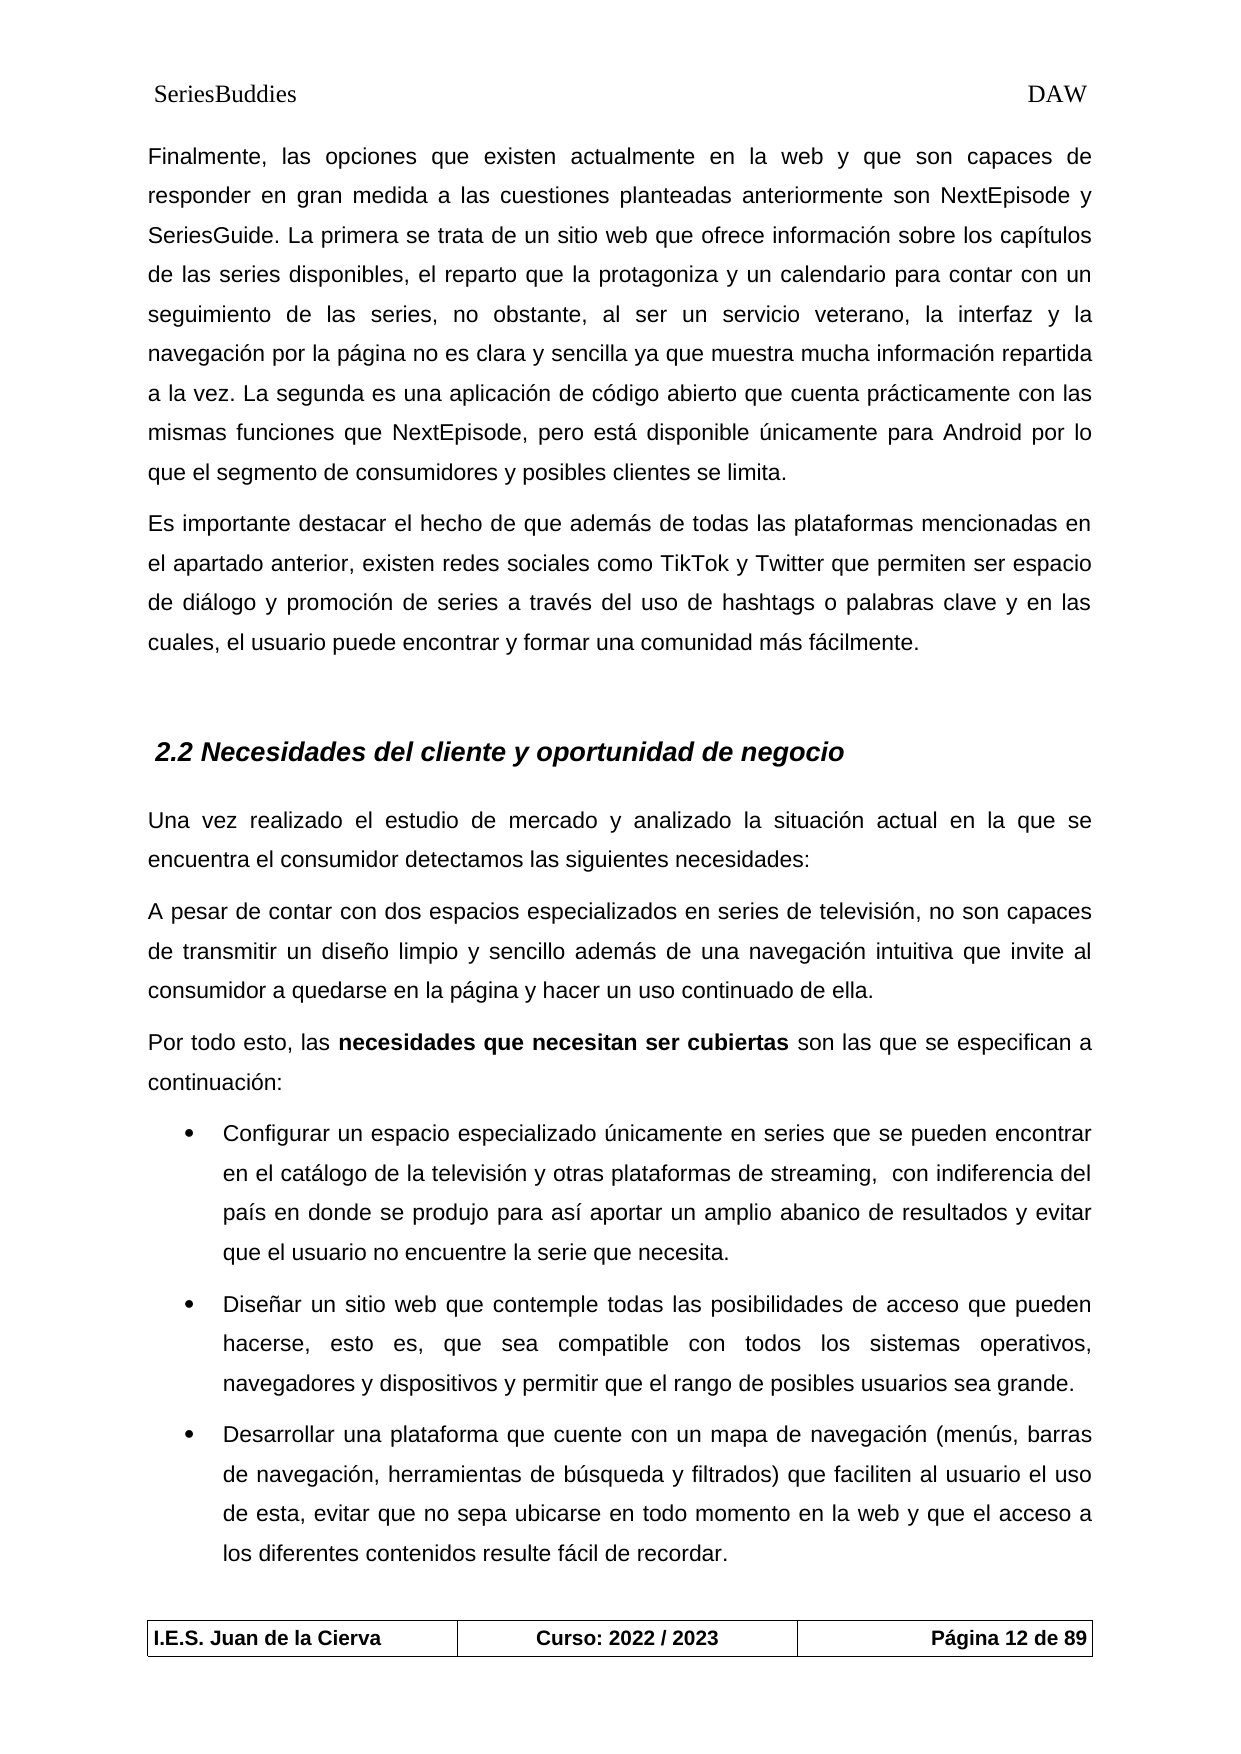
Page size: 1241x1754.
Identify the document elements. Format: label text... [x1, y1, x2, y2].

list Desarrollar una plataforma que cuente con un mapa de navegación (menús, barras de navegación, herramientas de búsqueda y filtrados) que faciliten al usuario el uso de esta, evitar que no sepa ubicarse en todo momento en la web y que el acceso a los diferentes contenidos resulte fácil de recordar. [185, 1421, 1093, 1566]
text Una vez realizado el estudio de mercado y analizado la situación actual en la que se encuentra el consumidor detectamos las siguientes necesidades: [148, 807, 1093, 873]
list Diseñar un sitio web que contemple todas las posibilidades de acceso que pueden hacerse, esto es, que sea compatible con todos los sistemas operativos, navegadores y dispositivos y permitir que el rango de posibles usuarios sea grande. [185, 1291, 1093, 1396]
text Es importante destacar el hecho de que además de todas las plataformas mencionadas en el apartado anterior, existen redes sociales como TikTok y Twitter que permiten ser espacio de diálogo y promoción de series a través del uso de hashtags o palabras clave y en las cuales, el usuario puede encontrar y formar una comunidad más fácilmente. [148, 510, 1093, 655]
list Configurar un espacio especializado únicamente en series que se pueden encontrar en el catálogo de la televisión y otras plataformas de streaming, con indiferencia del país en donde se produjo para así aportar un amplio abanico de resultados y evitar que el usuario no encuentre la serie que necesita. [185, 1120, 1093, 1265]
text Finalmente, las opciones que existen actualmente en la web y que son capaces de responder en gran medida a las cuestiones planteadas anteriormente son NextEpisode y SeriesGuide. La primera se trata de un sitio web que ofrece información sobre los capítulos de las series disponibles, el reparto que la protagoniza y un calendario para contar con un seguimiento de las series, no obstante, al ser un servicio veterano, la interfaz y la navegación por la página no es clara y sencilla ya que muestra mucha información repartida a la vez. La segunda es una aplicación de código abierto que cuenta prácticamente con las mismas funciones que NextEpisode, pero está disponible únicamente para Android por lo que el segmento de consumidores y posibles clientes se limita. [148, 143, 1093, 485]
text Por todo esto, las necesidades que necesitan ser cubiertas son las que se especifican a continuación: [148, 1029, 1093, 1095]
subtitle Necesidades del cliente y oportunidad de negocio [148, 736, 1093, 767]
text A pesar de contar con dos espacios especializados en series de televisión, no son capaces de transmitir un diseño limpio y sencillo además de una navegación intuitiva que invite al consumidor a quedarse en la página y hacer un uso continuado de ella. [148, 898, 1093, 1003]
